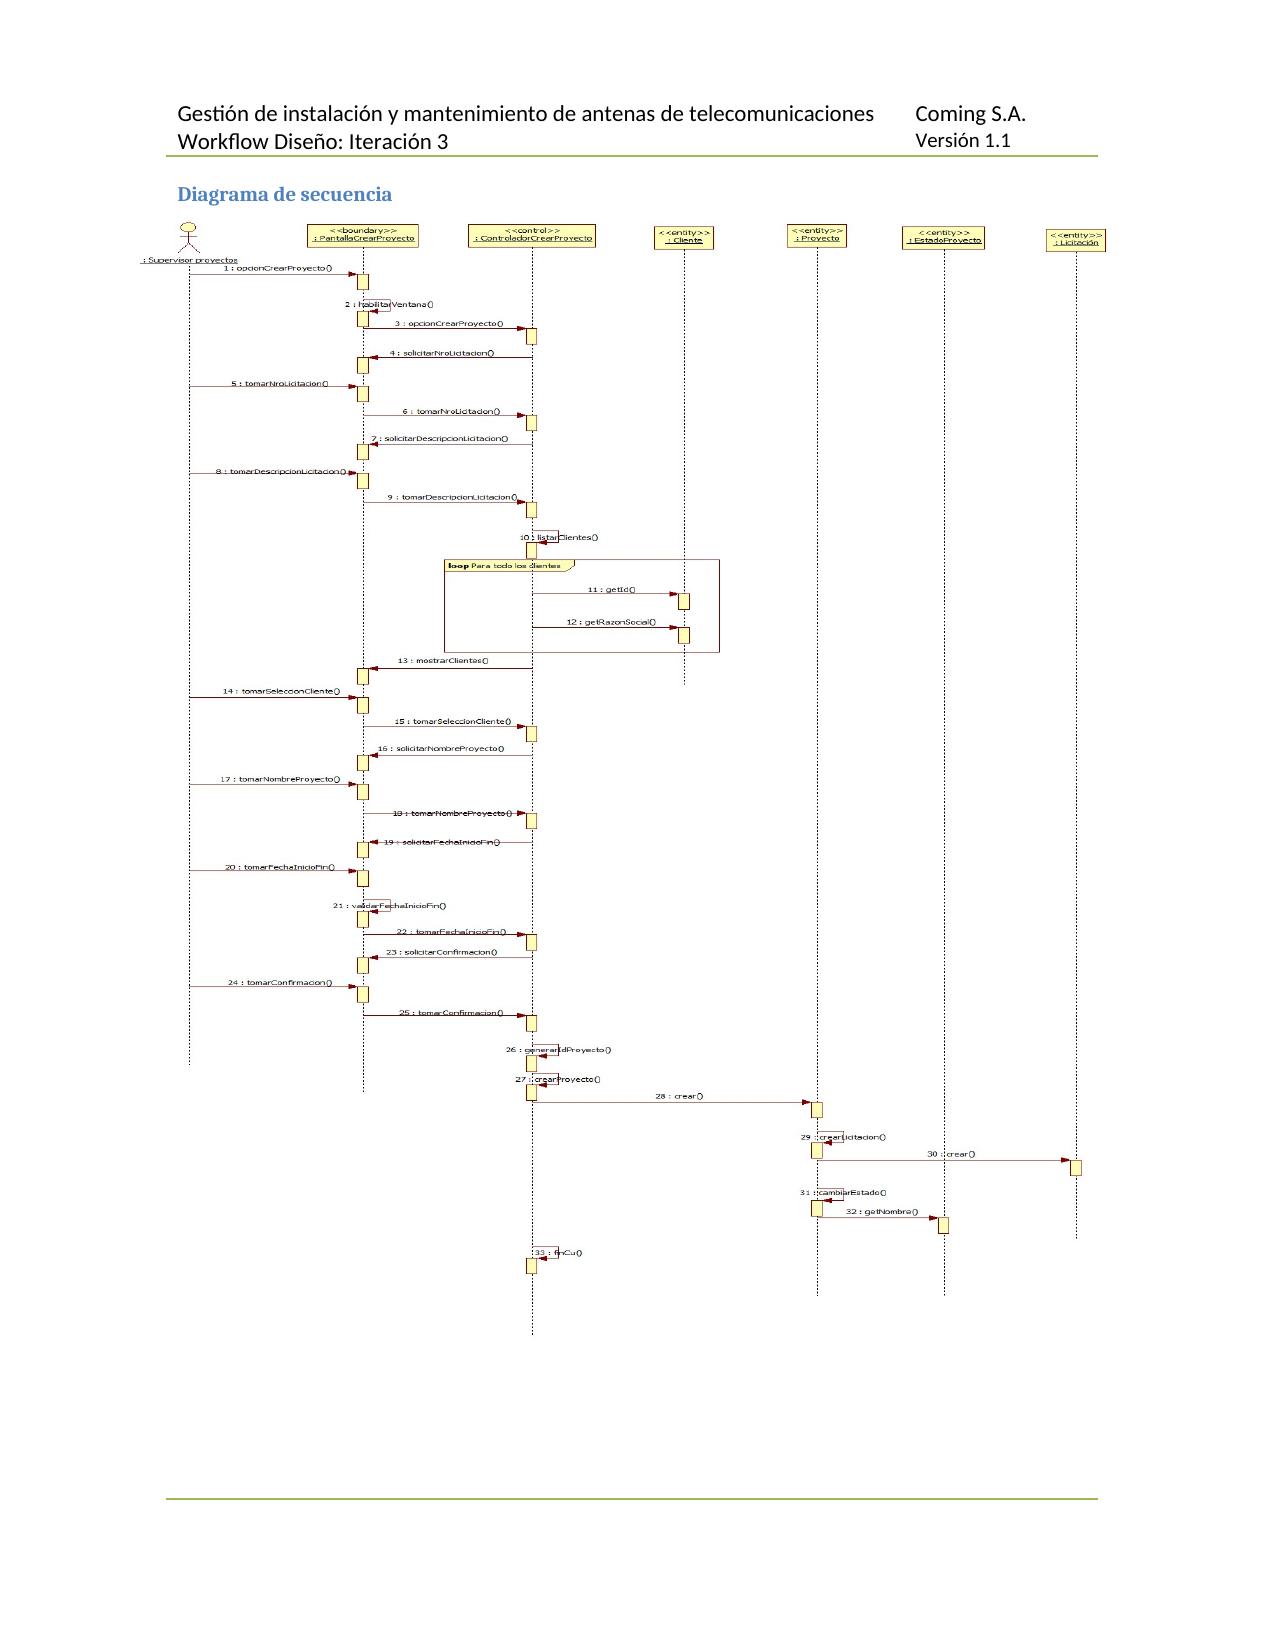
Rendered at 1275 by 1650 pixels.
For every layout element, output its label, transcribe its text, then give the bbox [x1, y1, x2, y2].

subtitle Diagrama de secuencia [177, 183, 1098, 207]
picture [118, 210, 1123, 1348]
